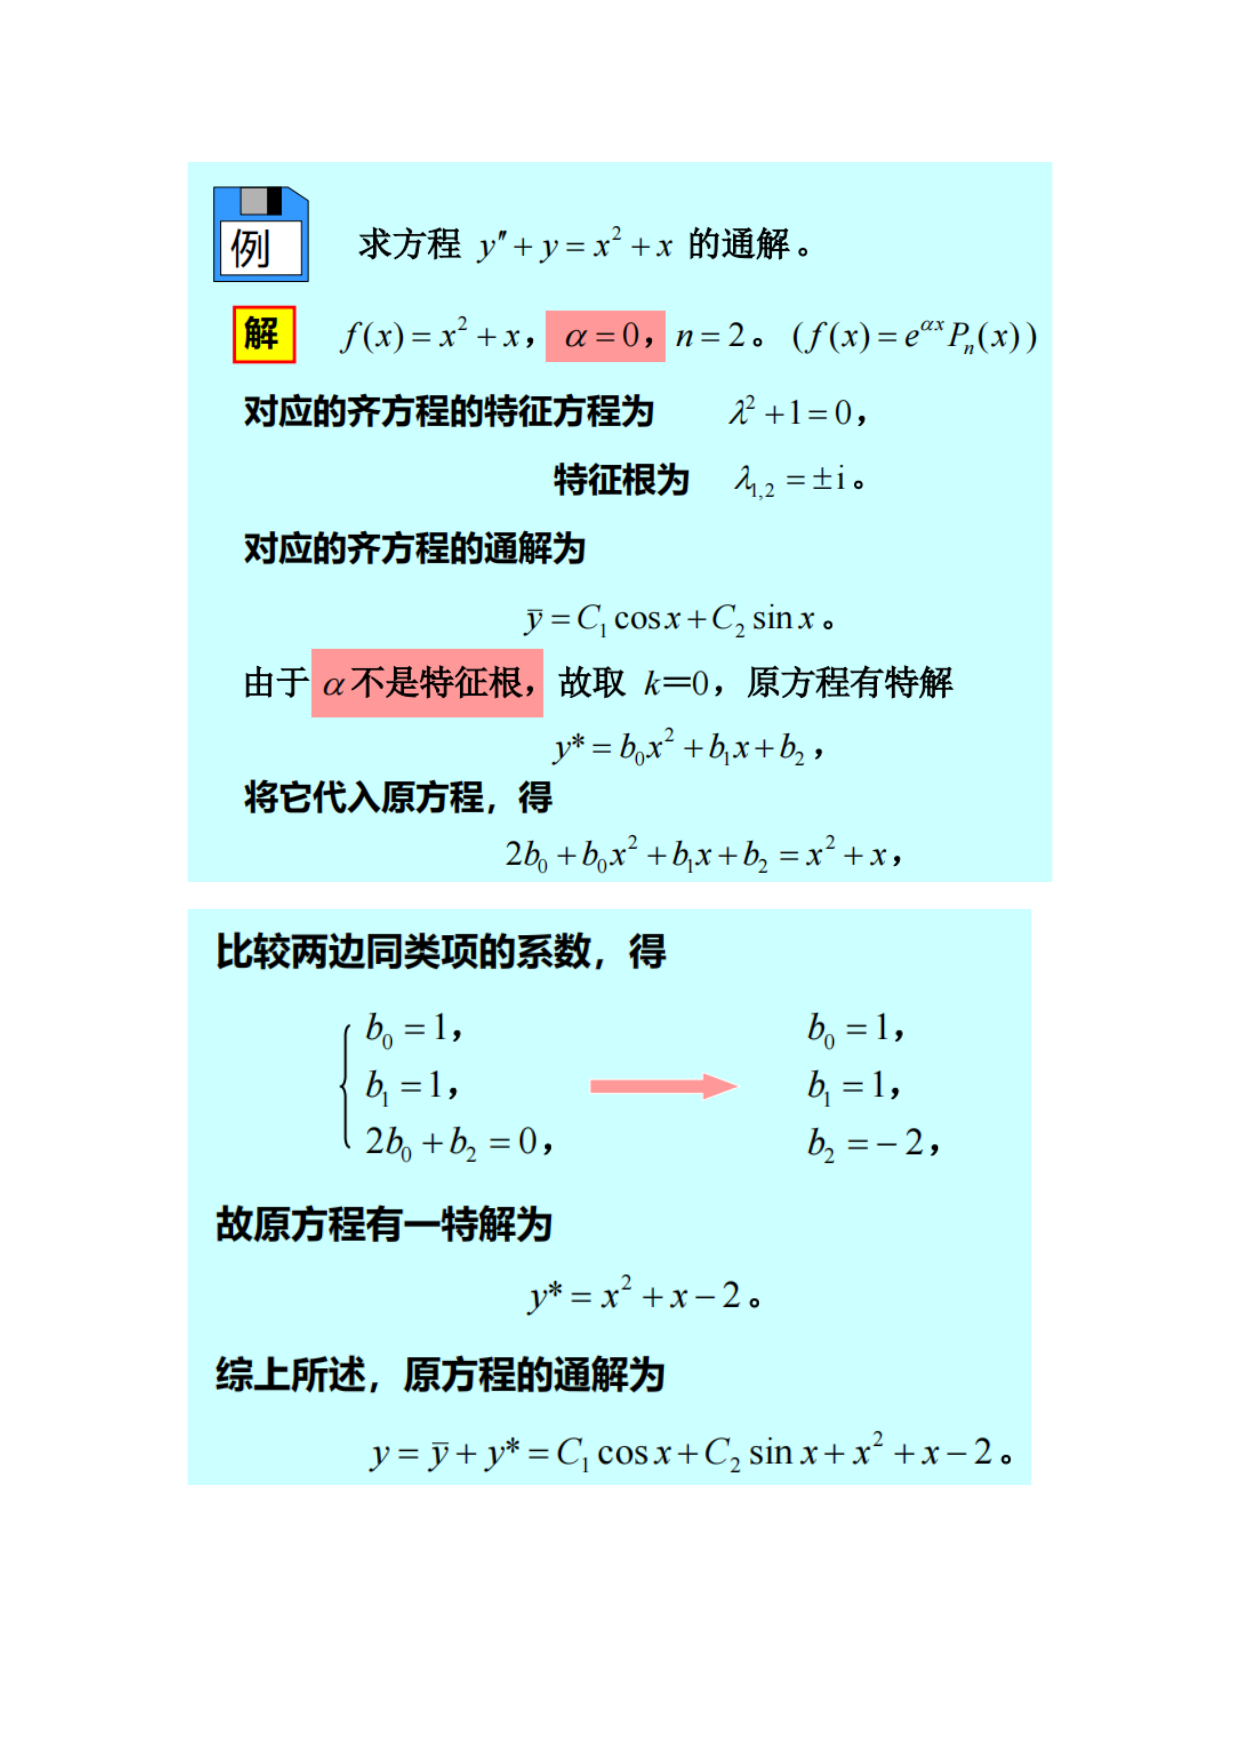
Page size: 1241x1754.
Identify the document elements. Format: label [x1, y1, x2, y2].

picture [187, 909, 1032, 1485]
picture [187, 162, 1053, 882]
